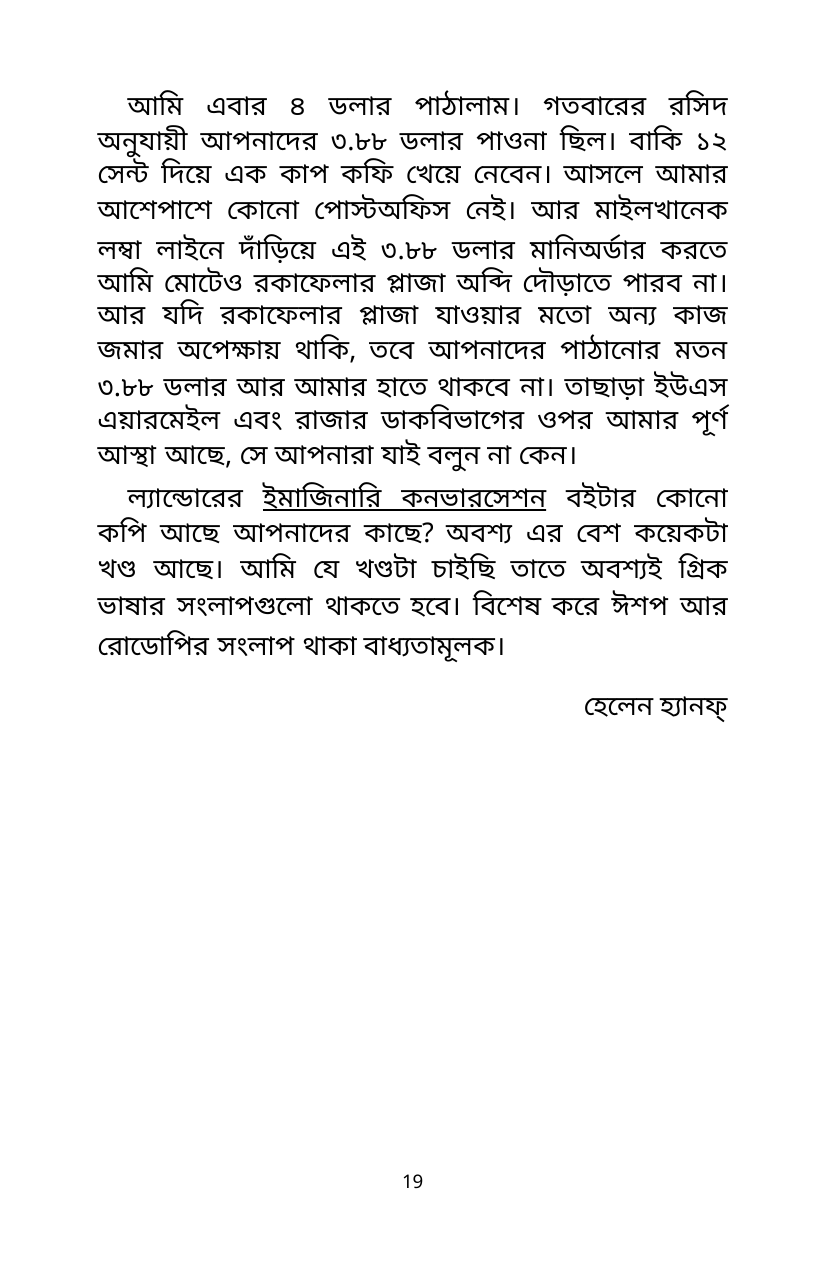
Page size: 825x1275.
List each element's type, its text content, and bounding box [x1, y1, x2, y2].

text হেলেন হ্যানফ্ [97, 691, 727, 727]
text ল্যান্ডোরের ইমাজিনারি কনভারসেশন বইটার কোনো কপি আছে আপনাদের কাছে? অবশ্য এর বেশ কয়েকটা খণ্ড আছে। আমি যে খণ্ডটা চাইছি তাতে অবশ্যই গ্রিক ভাষার সংলাপগুলো থাকতে হবে। বিশেষ করে ঈশপ আর রোডোপির সংলাপ থাকা বাধ্যতামূলক। [97, 482, 727, 666]
text আমি এবার ৪ ডলার পাঠালাম। গতবারের রসিদ অনুযায়ী আপনাদের ৩.৮৮ ডলার পাওনা ছিল। বাকি ১২ সেন্ট দিয়ে এক কাপ কফি খেয়ে নেবেন। আসলে আমার আশেপাশে কোনো পোস্টঅফিস নেই। আর মাইলখানেক লম্বা লাইনে দাঁড়িয়ে এই ৩.৮৮ ডলার মানিঅর্ডার করতে আমি মোটেও রকাফেলার প্লাজা অব্দি দৌড়াতে পারব না। আর যদি রকাফেলার প্লাজা যাওয়ার মতো অন্য কাজ জমার অপেক্ষায় থাকি, তবে আপনাদের পাঠানোর মতন ৩.৮৮ ডলার আর আমার হাতে থাকবে না। তাছাড়া ইউএস এয়ারমেইল এবং রাজার ডাকবিভাগের ওপর আমার পূর্ণ আস্থা আছে, সে আপনারা যাই বলুন না কেন। [97, 90, 727, 476]
